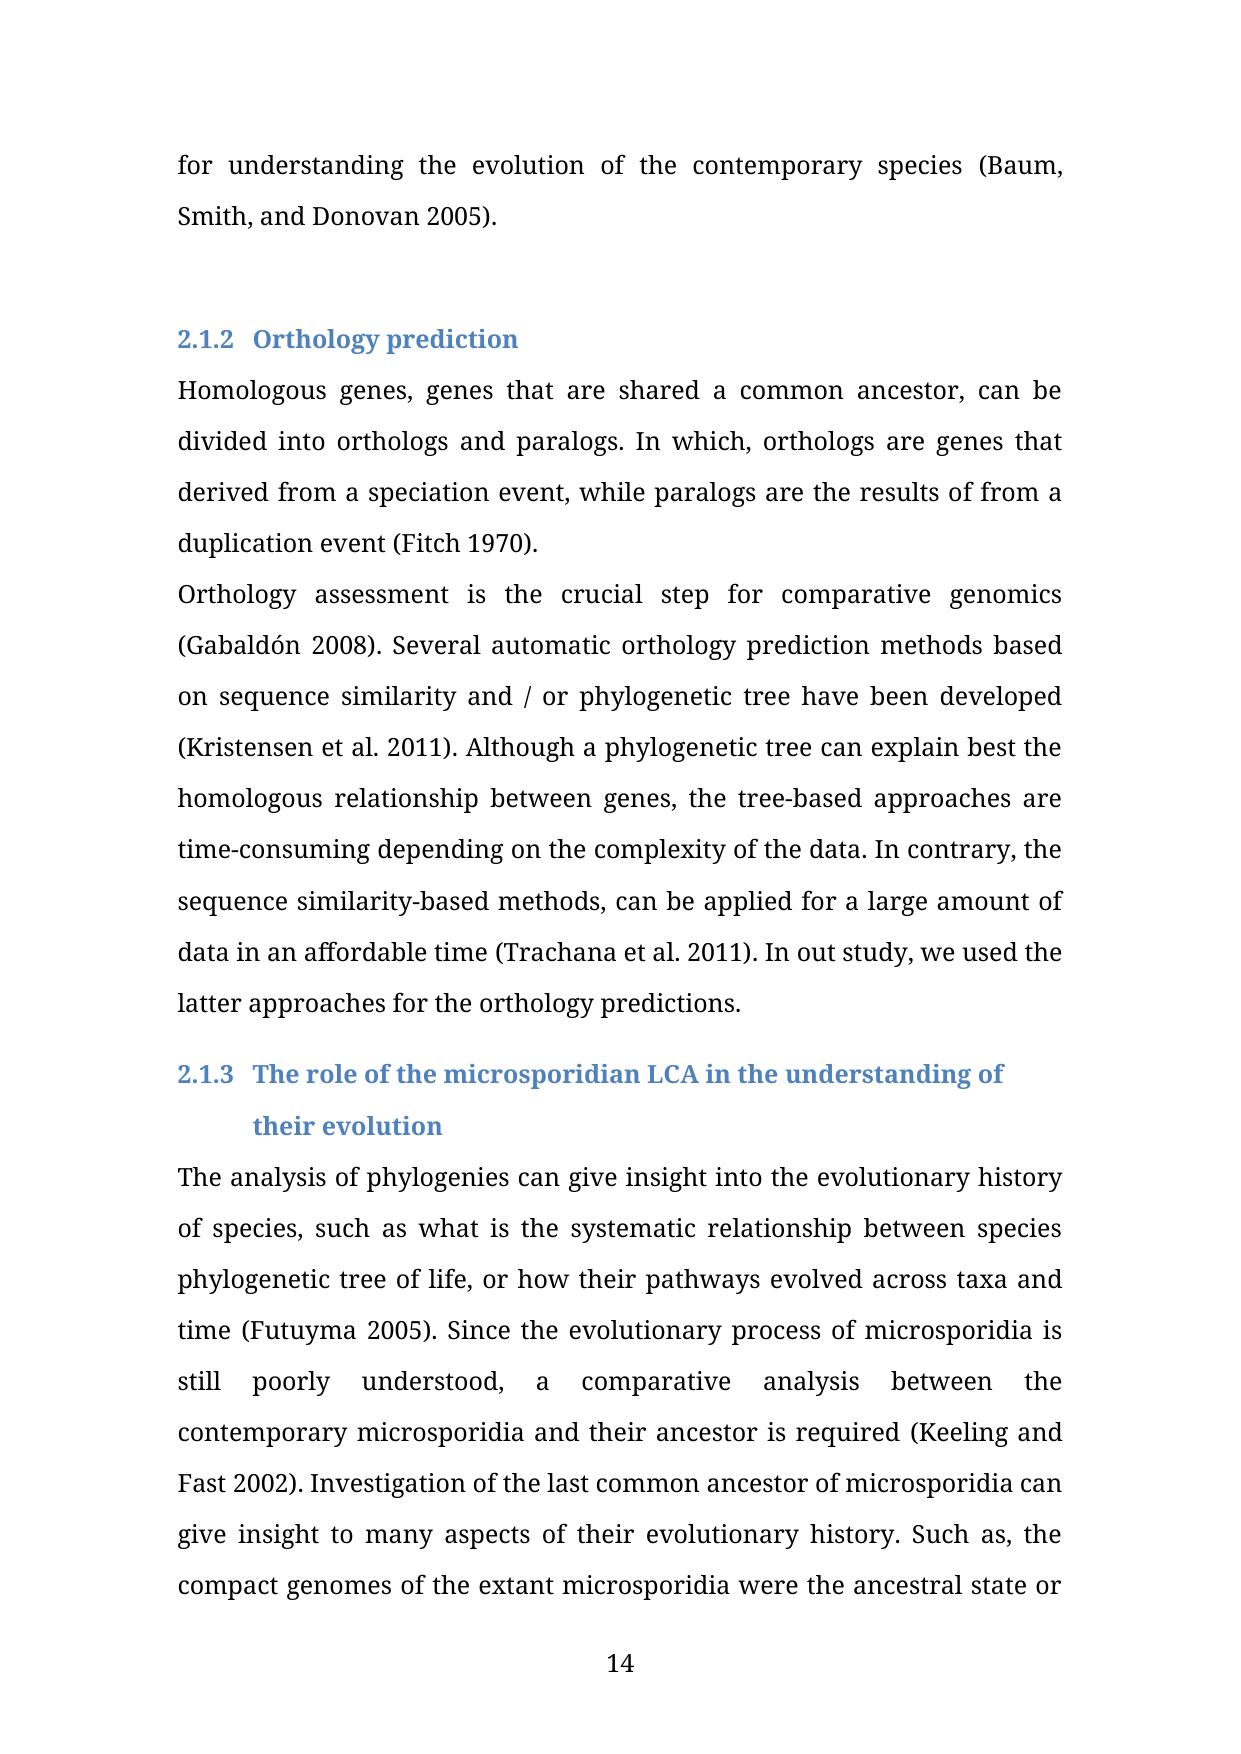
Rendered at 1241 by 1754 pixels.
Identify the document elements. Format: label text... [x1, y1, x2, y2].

subtitle The role of the microsporidian LCA in the understanding of their evolution [177, 1057, 1063, 1142]
subtitle Orthology prediction [177, 322, 1063, 356]
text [177, 148, 1063, 233]
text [177, 1159, 1063, 1602]
text Orthology assessment is the crucial step for comparative genomics (Gabaldón 2008). Several automatic orthology prediction methods based on sequence similarity and / or phylogenetic tree have been developed (Kristensen et al. 2011). Although a phylogenetic tree can explain best the homologous relationship between genes, the tree-based approaches are time-consuming depending on the complexity of the data. In contrary, the sequence similarity-based methods, can be applied for a large amount of data in an affordable time (Trachana et al. 2011). In out study, we used the latter approaches for the orthology predictions. [177, 577, 1063, 1019]
text Homologous genes, genes that are shared a common ancestor, can be divided into orthologs and paralogs. In which, orthologs are genes that derived from a speciation event, while paralogs are the results of from a duplication event (Fitch 1970). [177, 373, 1063, 560]
